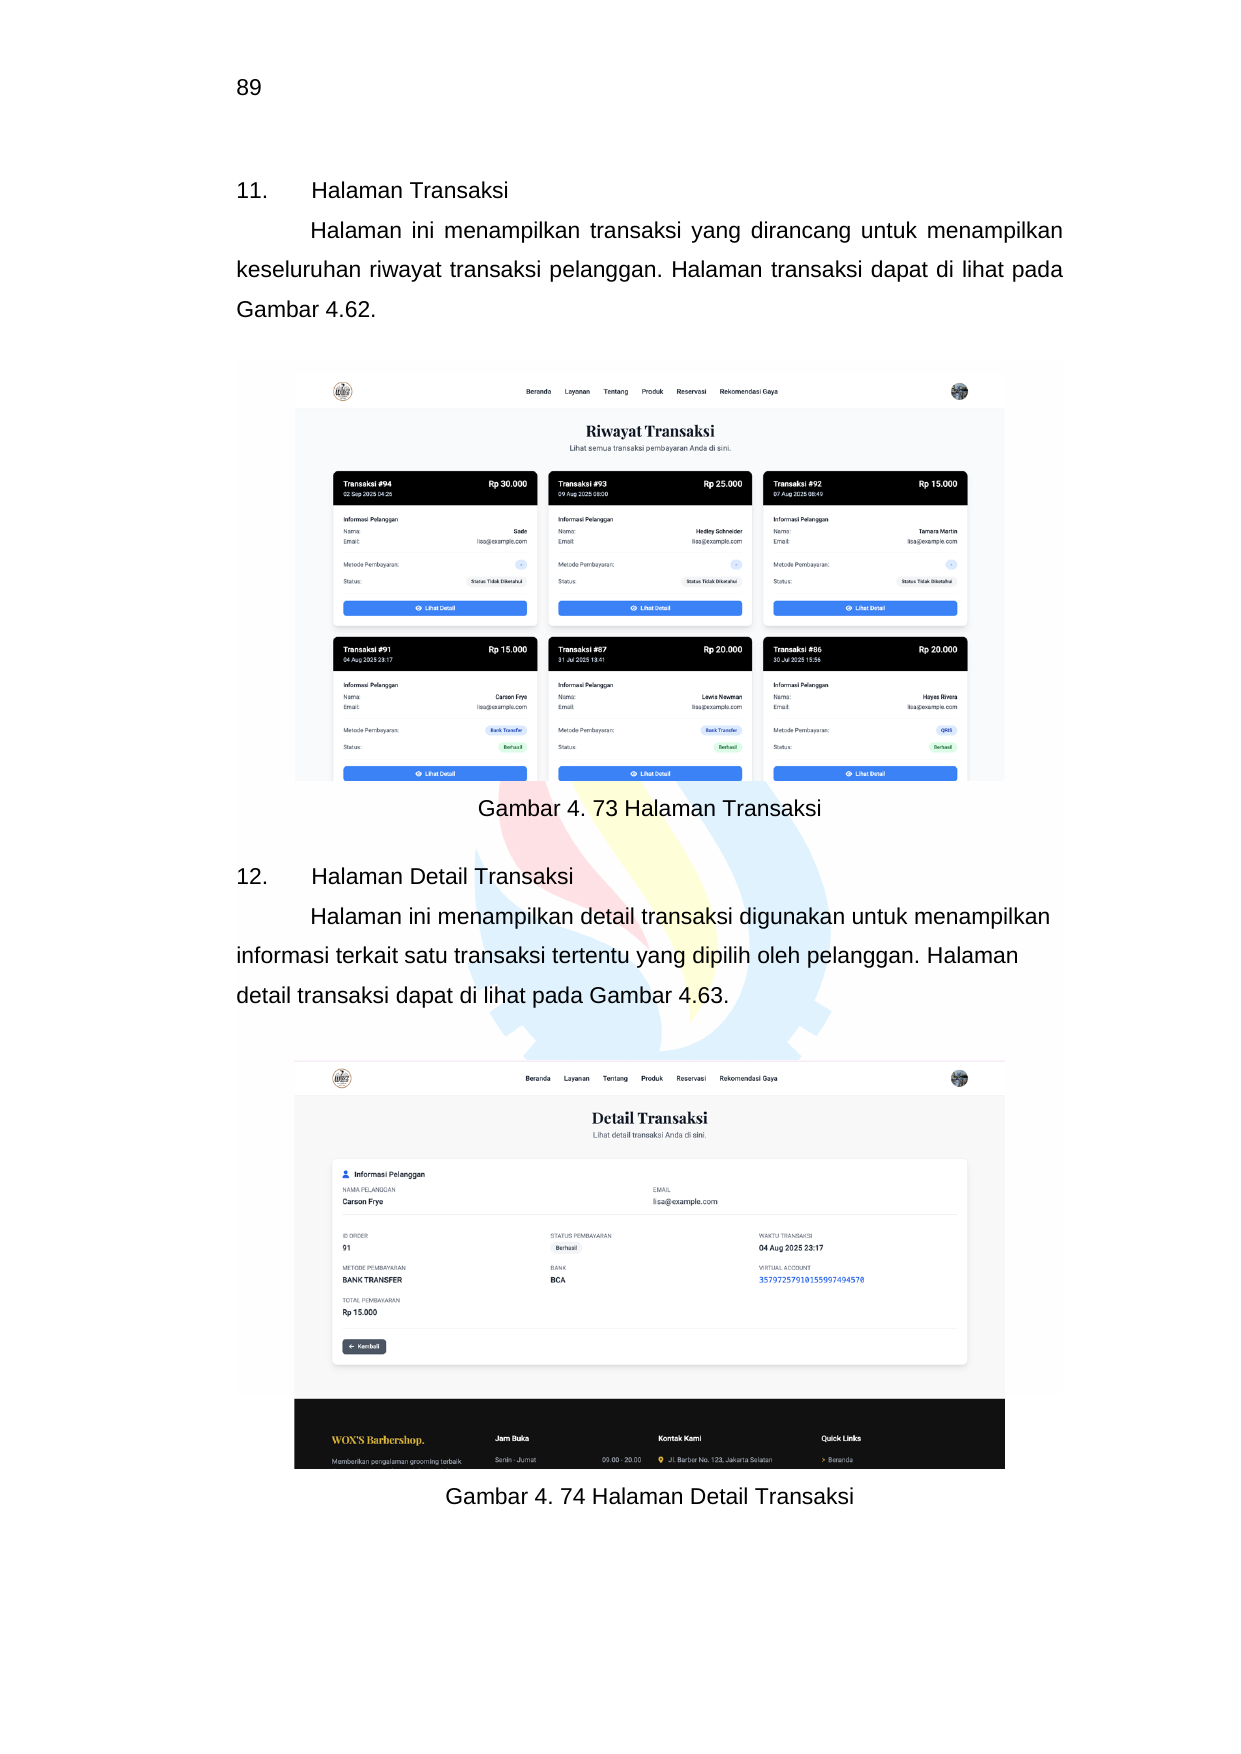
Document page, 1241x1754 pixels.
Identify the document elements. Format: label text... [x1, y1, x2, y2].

text Gambar 4. 74 Halaman Detail Transaksi [236, 1483, 1063, 1509]
text Halaman ini menampilkan transaksi yang dirancang untuk menampilkan keseluruhan riwayat transaksi pelanggan. Halaman transaksi dapat di lihat pada Gambar 4.62. [236, 217, 1063, 322]
picture [294, 1060, 1005, 1469]
list Halaman Detail Transaksi [236, 863, 1063, 890]
list Halaman Transaksi [236, 177, 1063, 203]
picture [295, 374, 1005, 781]
text Halaman ini menampilkan detail transaksi digunakan untuk menampilkan informasi terkait satu transaksi tertentu yang dipilih oleh pelanggan. Halaman detail transaksi dapat di lihat pada Gambar 4.63. [236, 903, 1063, 1008]
text Gambar 4. 73 Halaman Transaksi [236, 795, 1063, 821]
